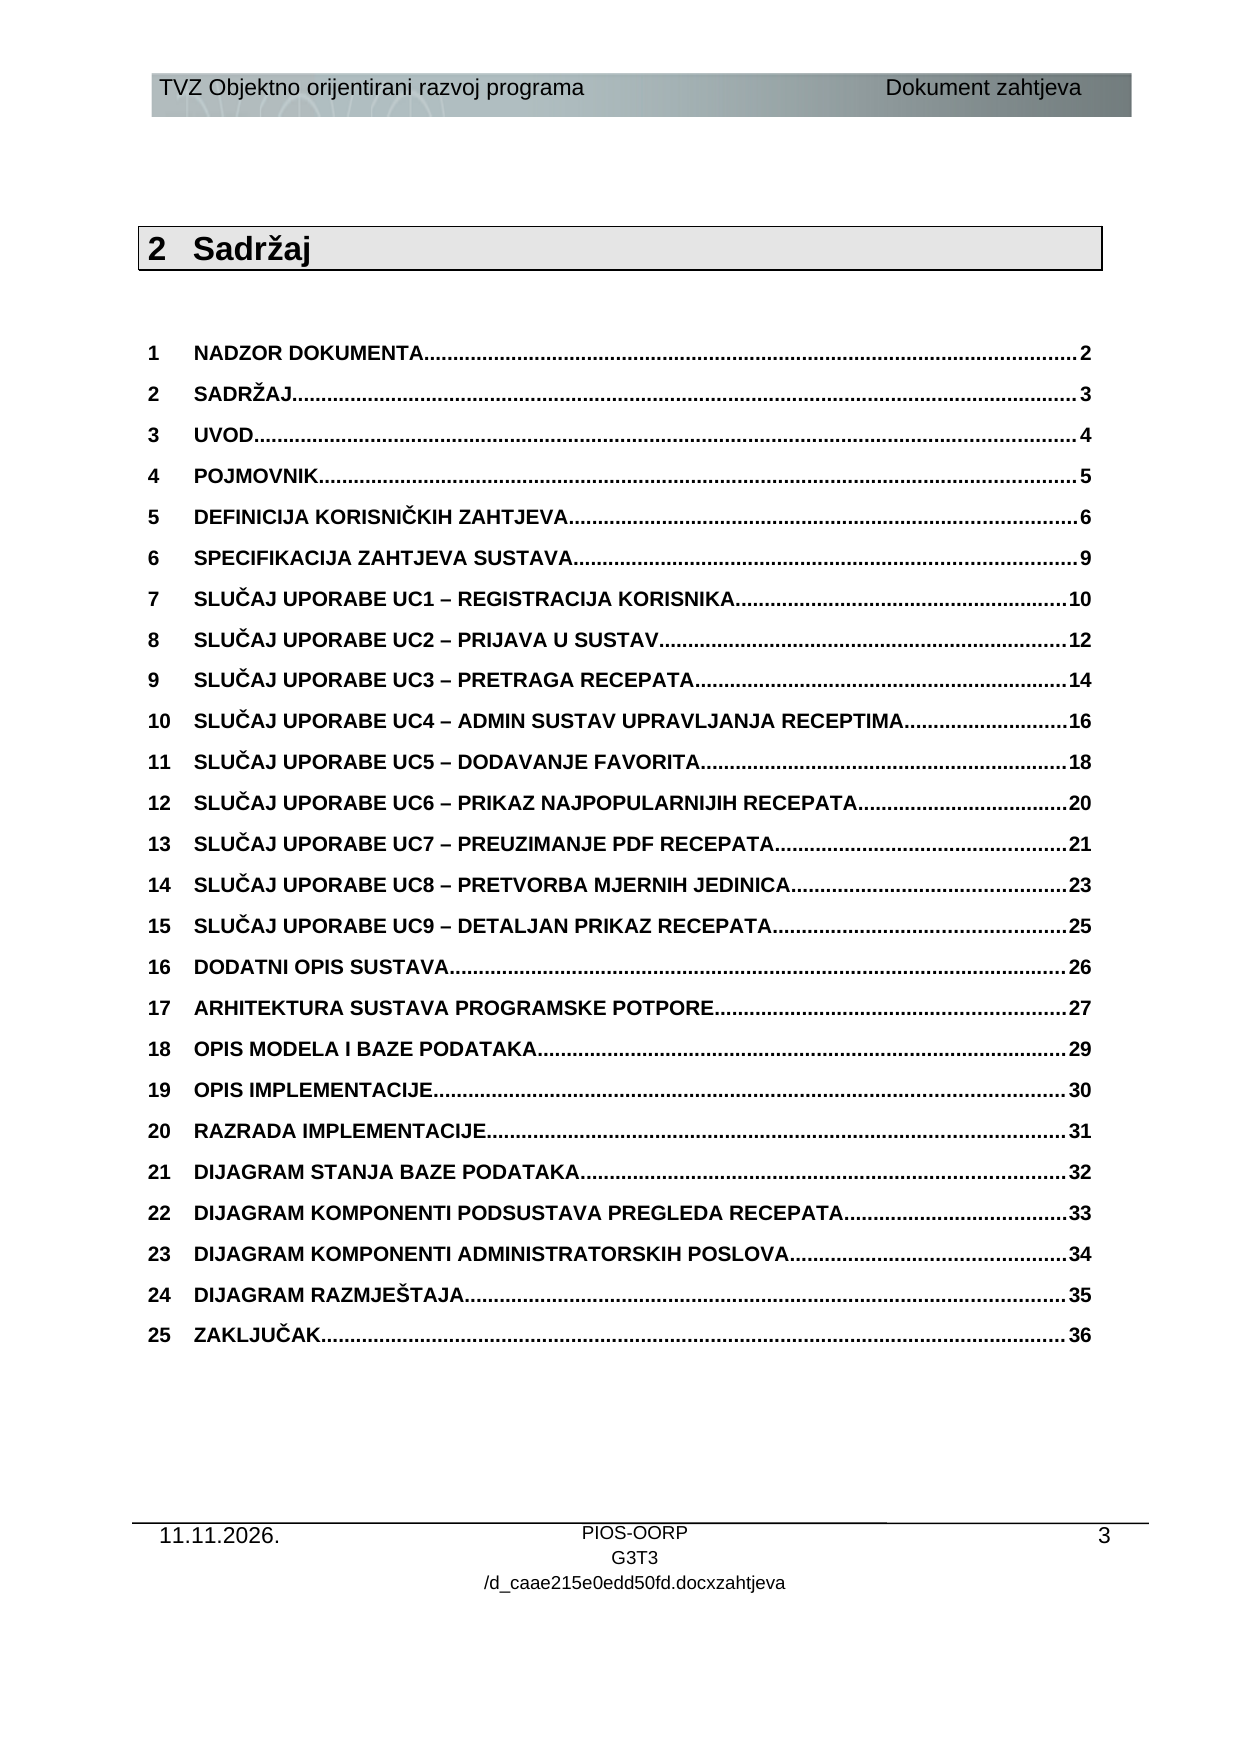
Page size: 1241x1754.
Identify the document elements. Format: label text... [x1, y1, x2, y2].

text 24 Dijagram razmještaja 35 [148, 1282, 1093, 1306]
text 25 Zaključak 36 [148, 1323, 1093, 1347]
text 23 Dijagram komponenti administratorskih poslova 34 [148, 1241, 1093, 1265]
subtitle Sadržaj [139, 227, 1101, 269]
text 1 Nadzor dokumenta 2 [148, 341, 1093, 365]
text 9 Slučaj uporabe UC3 – Pretraga recepata 14 [148, 668, 1093, 692]
text 20 Razrada implementacije 31 [148, 1119, 1093, 1143]
text 21 Dijagram stanja baze podataka 32 [148, 1159, 1093, 1183]
text 12 Slučaj uporabe UC6 – Prikaz najpopularnijih recepata 20 [148, 791, 1093, 815]
text 13 Slučaj uporabe UC7 – Preuzimanje pdf recepata 21 [148, 832, 1093, 856]
text 7 Slučaj uporabe UC1 – Registracija korisnika 10 [148, 586, 1093, 610]
picture [151, 73, 1132, 117]
text 4 Pojmovnik 5 [148, 464, 1093, 488]
text 10 Slučaj uporabe UC4 – Admin sustav upravljanja receptima 16 [148, 709, 1093, 733]
text 18 Opis modela i baze podataka 29 [148, 1037, 1093, 1061]
text 14 Slučaj uporabe UC8 – Pretvorba mjernih jedinica 23 [148, 873, 1093, 897]
text 8 Slučaj uporabe UC2 – Prijava u sustav 12 [148, 627, 1093, 651]
text 22 Dijagram komponenti podsustava pregleda recepata 33 [148, 1201, 1093, 1224]
text 15 Slučaj uporabe UC9 – Detaljan prikaz recepata 25 [148, 914, 1093, 938]
text 6 Specifikacija zahtjeva sustava 9 [148, 546, 1093, 569]
text 5 Definicija korisničkih zahtjeva 6 [148, 504, 1093, 528]
text 11 Slučaj uporabe UC5 – Dodavanje favorita 18 [148, 750, 1093, 774]
text 2 Sadržaj 3 [148, 382, 1093, 406]
text 16 Dodatni opis sustava 26 [148, 955, 1093, 979]
text 19 Opis implementacije 30 [148, 1078, 1093, 1102]
text 17 Arhitektura sustava programske potpore 27 [148, 996, 1093, 1020]
text 3 Uvod 4 [148, 423, 1093, 447]
